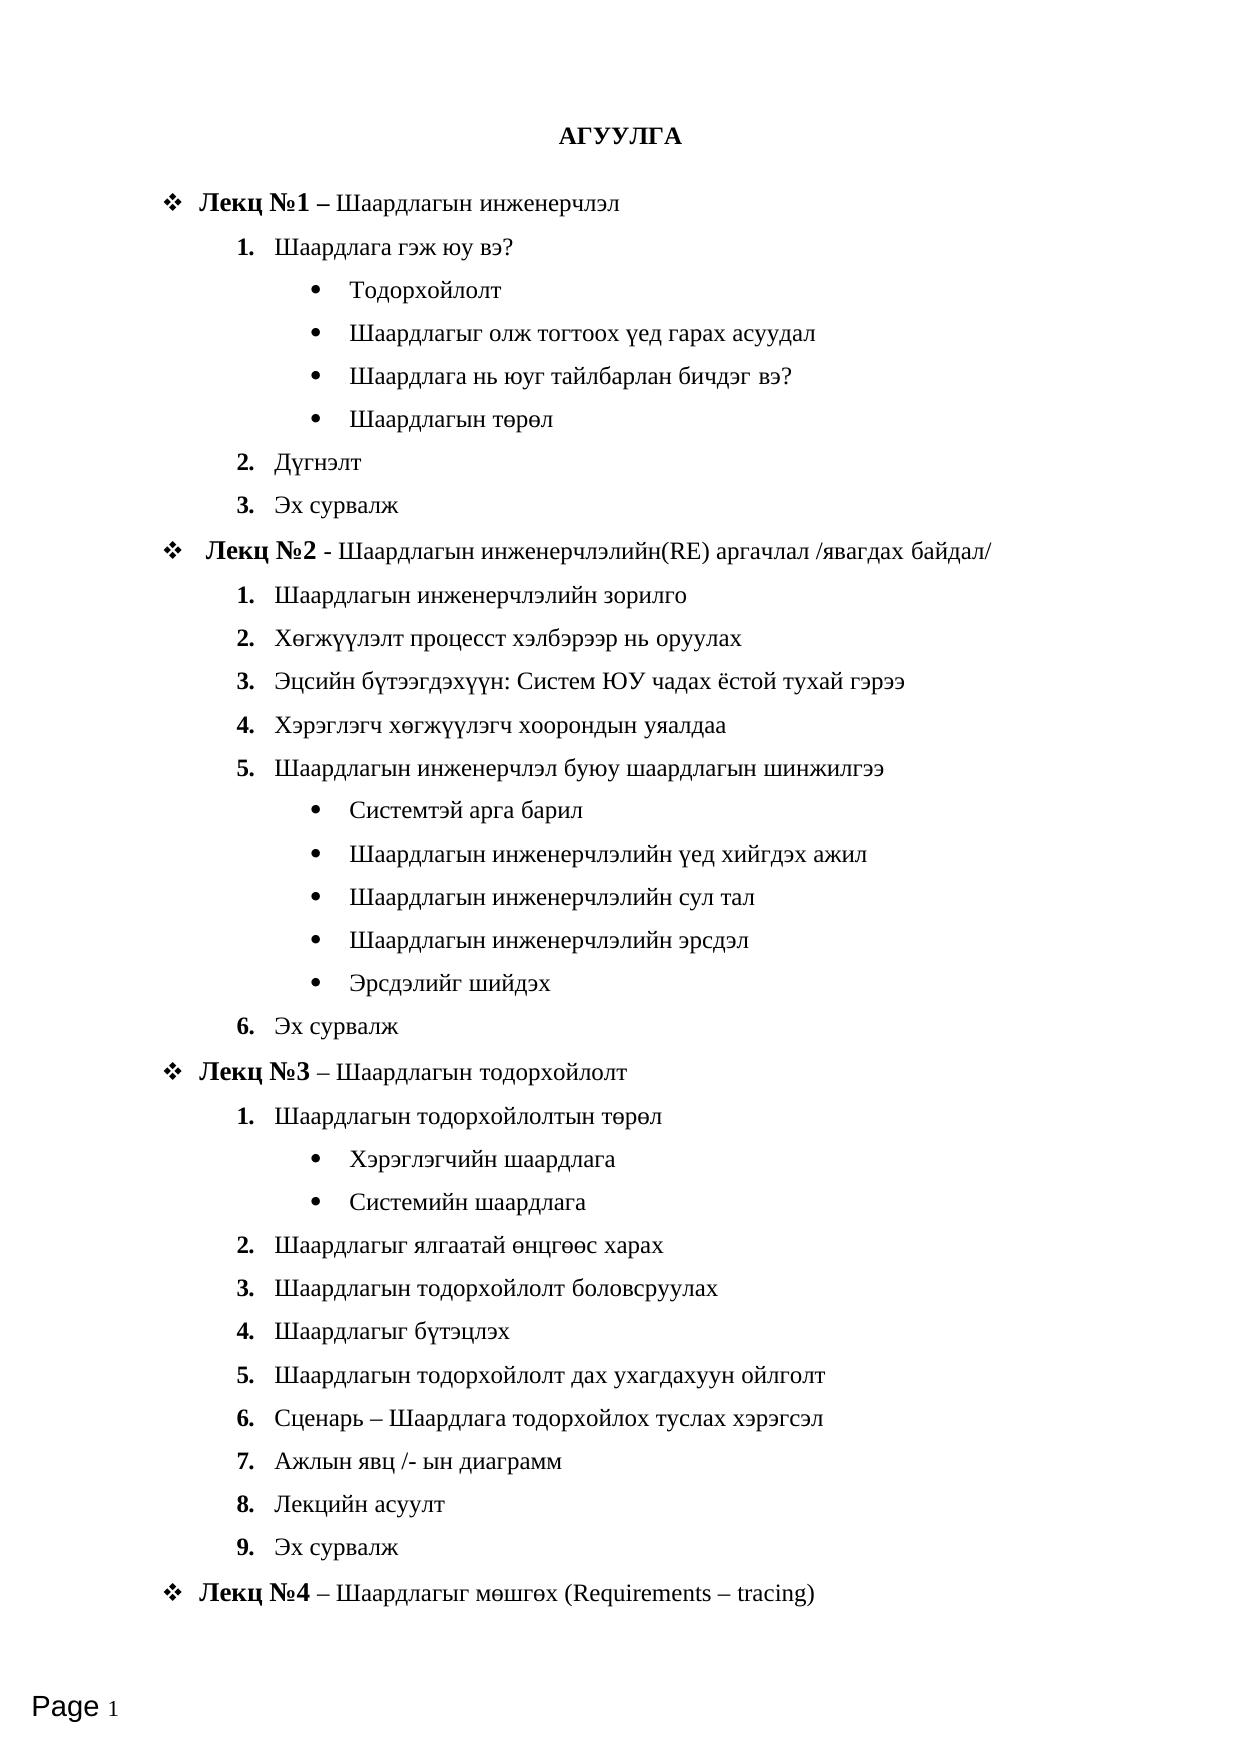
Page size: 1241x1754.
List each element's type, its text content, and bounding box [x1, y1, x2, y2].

list Лекц №3 – Шаардлагын тодорхойлолт [161, 1055, 1240, 1086]
list Шаардлагыг бүтэцлэх [236, 1316, 1240, 1345]
list Тодорхойлолт [311, 275, 1240, 304]
list Эх сурвалж [236, 1532, 1240, 1561]
list Шаардлагын тодорхойлолтын төрөл [236, 1101, 1240, 1130]
list Шаардлагын тодорхойлолт боловсруулах [236, 1273, 1240, 1302]
list Шаардлагын инженерчлэлийн зорилго [236, 580, 1240, 609]
list Лекцийн асуулт [236, 1489, 1240, 1518]
list Шаардлагыг ялгаатай өнцгөөс харах [236, 1230, 1240, 1259]
list Хэрэглэгч хөгжүүлэгч хоорондын уяалдаа [236, 710, 1240, 739]
list Эрсдэлийг шийдэх [311, 968, 1240, 996]
list Шаардлагын тодорхойлолт дах ухагдахуун ойлголт [236, 1360, 1240, 1389]
list Эх сурвалж [236, 490, 1240, 519]
list Хэрэглэгчийн шаардлага [311, 1144, 1240, 1173]
list Шаардлагыг олж тогтоох үед гарах асуудал [311, 318, 1240, 347]
list Лекц №2 - Шаардлагын инженерчлэлийн(RE) аргачлал /явагдах байдал/ [161, 534, 1240, 566]
list Лекц №1 – Шаардлагын инженерчлэл [161, 186, 1240, 217]
list Шаардлагын инженерчлэлийн эрсдэл [311, 925, 1240, 954]
list Шаардлагын инженерчлэлийн сул тал [311, 882, 1240, 911]
list Шаардлагын инженерчлэл буюу шаардлагын шинжилгээ [236, 753, 1240, 782]
list Системтэй арга барил [311, 796, 1240, 824]
list Эх сурвалж [236, 1011, 1240, 1040]
list Хөгжүүлэлт процесст хэлбэрээр нь оруулах [236, 623, 1240, 652]
list Шаардлага гэж юу вэ? [236, 232, 1240, 260]
subtitle АГУУЛГА [168, 121, 1073, 150]
list Шаардлага нь юуг тайлбарлан бичдэг вэ? [311, 361, 1240, 389]
list Шаардлагын төрөл [311, 404, 1240, 433]
list Дүгнэлт [236, 447, 1240, 476]
list Эцсийн бүтээгдэхүүн: Систем ЮУ чадах ёстой тухай гэрээ [236, 666, 1240, 695]
list Лекц №4 – Шаардлагыг мөшгөх (Requirements – tracing) [161, 1576, 1240, 1607]
list Сценарь – Шаардлага тодорхойлох туслах хэрэгсэл [236, 1403, 1240, 1432]
list Ажлын явц /- ын диаграмм [236, 1446, 1240, 1475]
list Шаардлагын инженерчлэлийн үед хийгдэх ажил [311, 839, 1240, 867]
list Системийн шаардлага [311, 1187, 1240, 1216]
